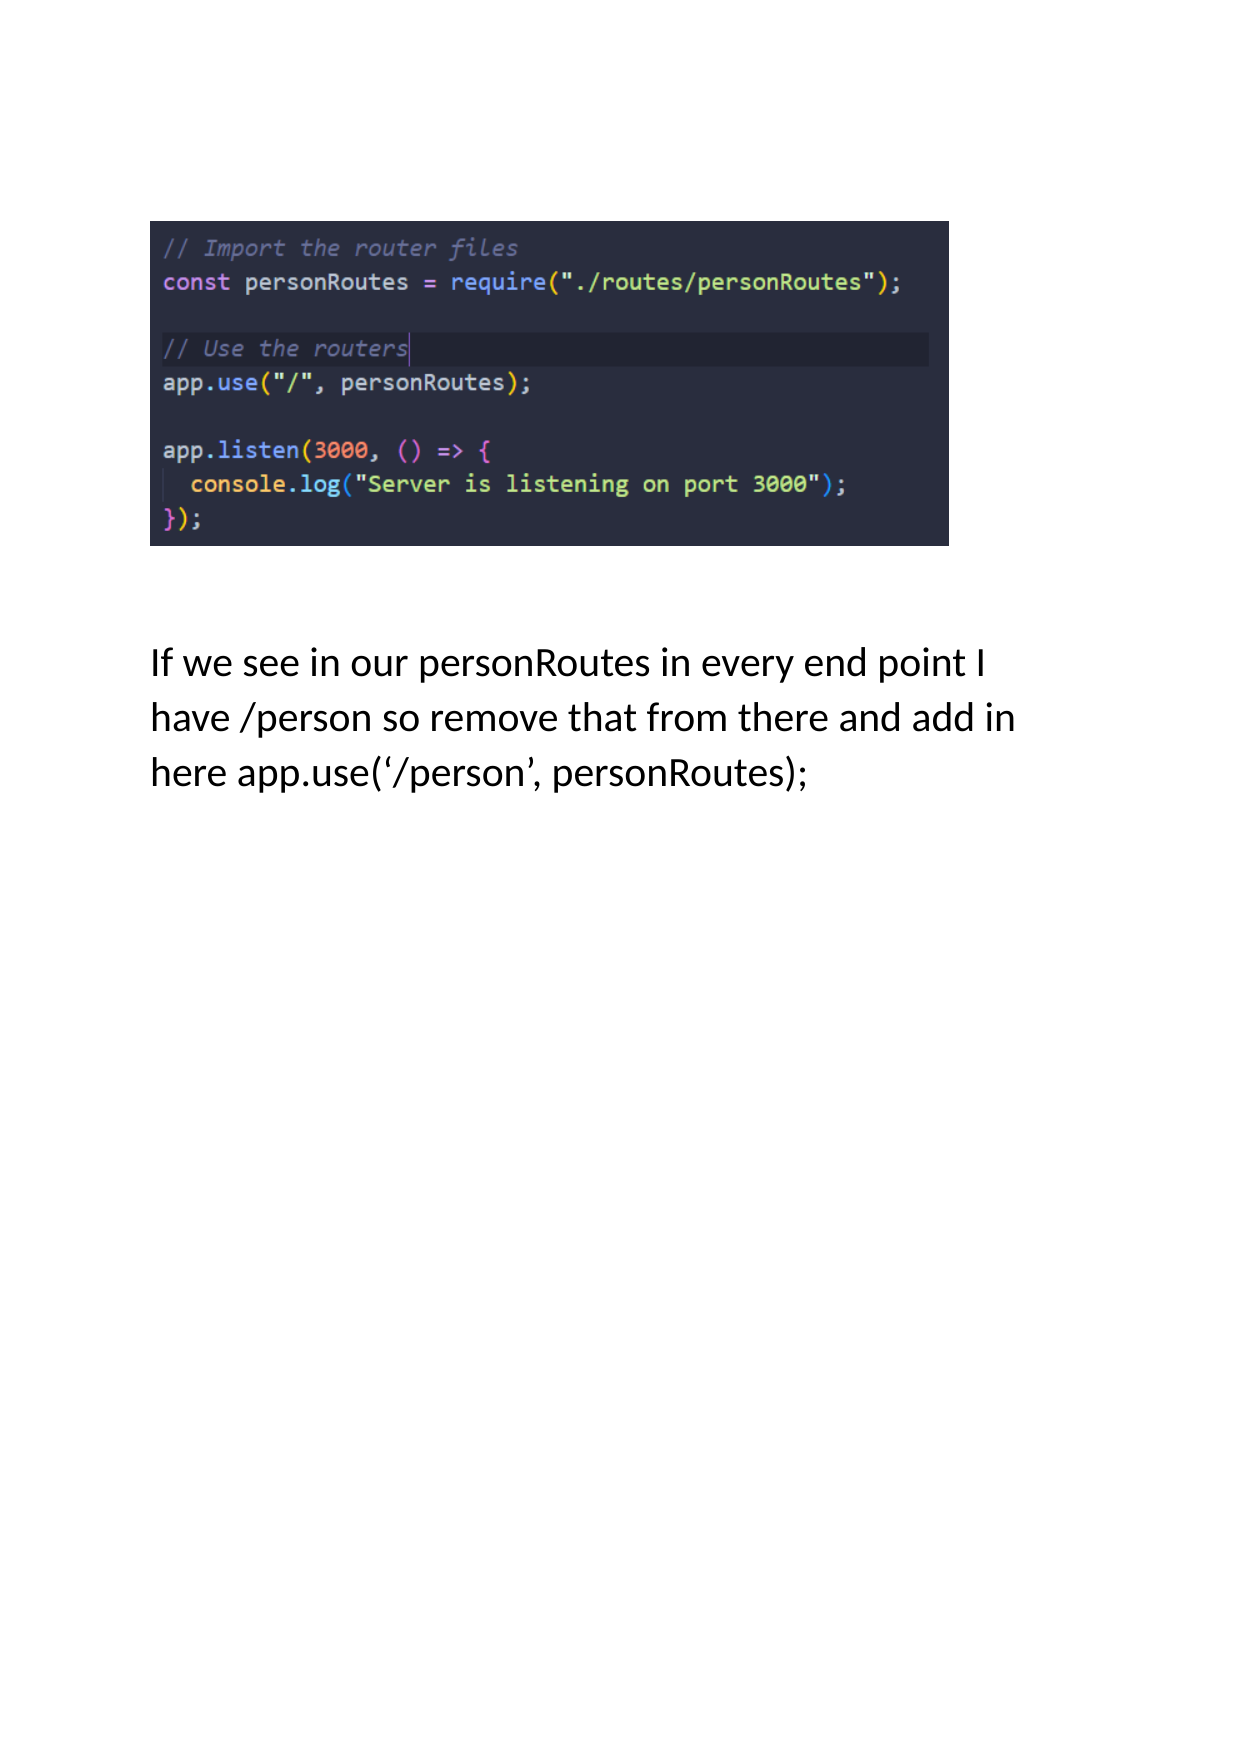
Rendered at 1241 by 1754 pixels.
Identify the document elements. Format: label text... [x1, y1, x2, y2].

picture [150, 221, 949, 546]
text If we see in our personRoutes in every end point I have /person so remove that from there and add in here app.use(‘/person’, personRoutes); [150, 636, 1090, 796]
